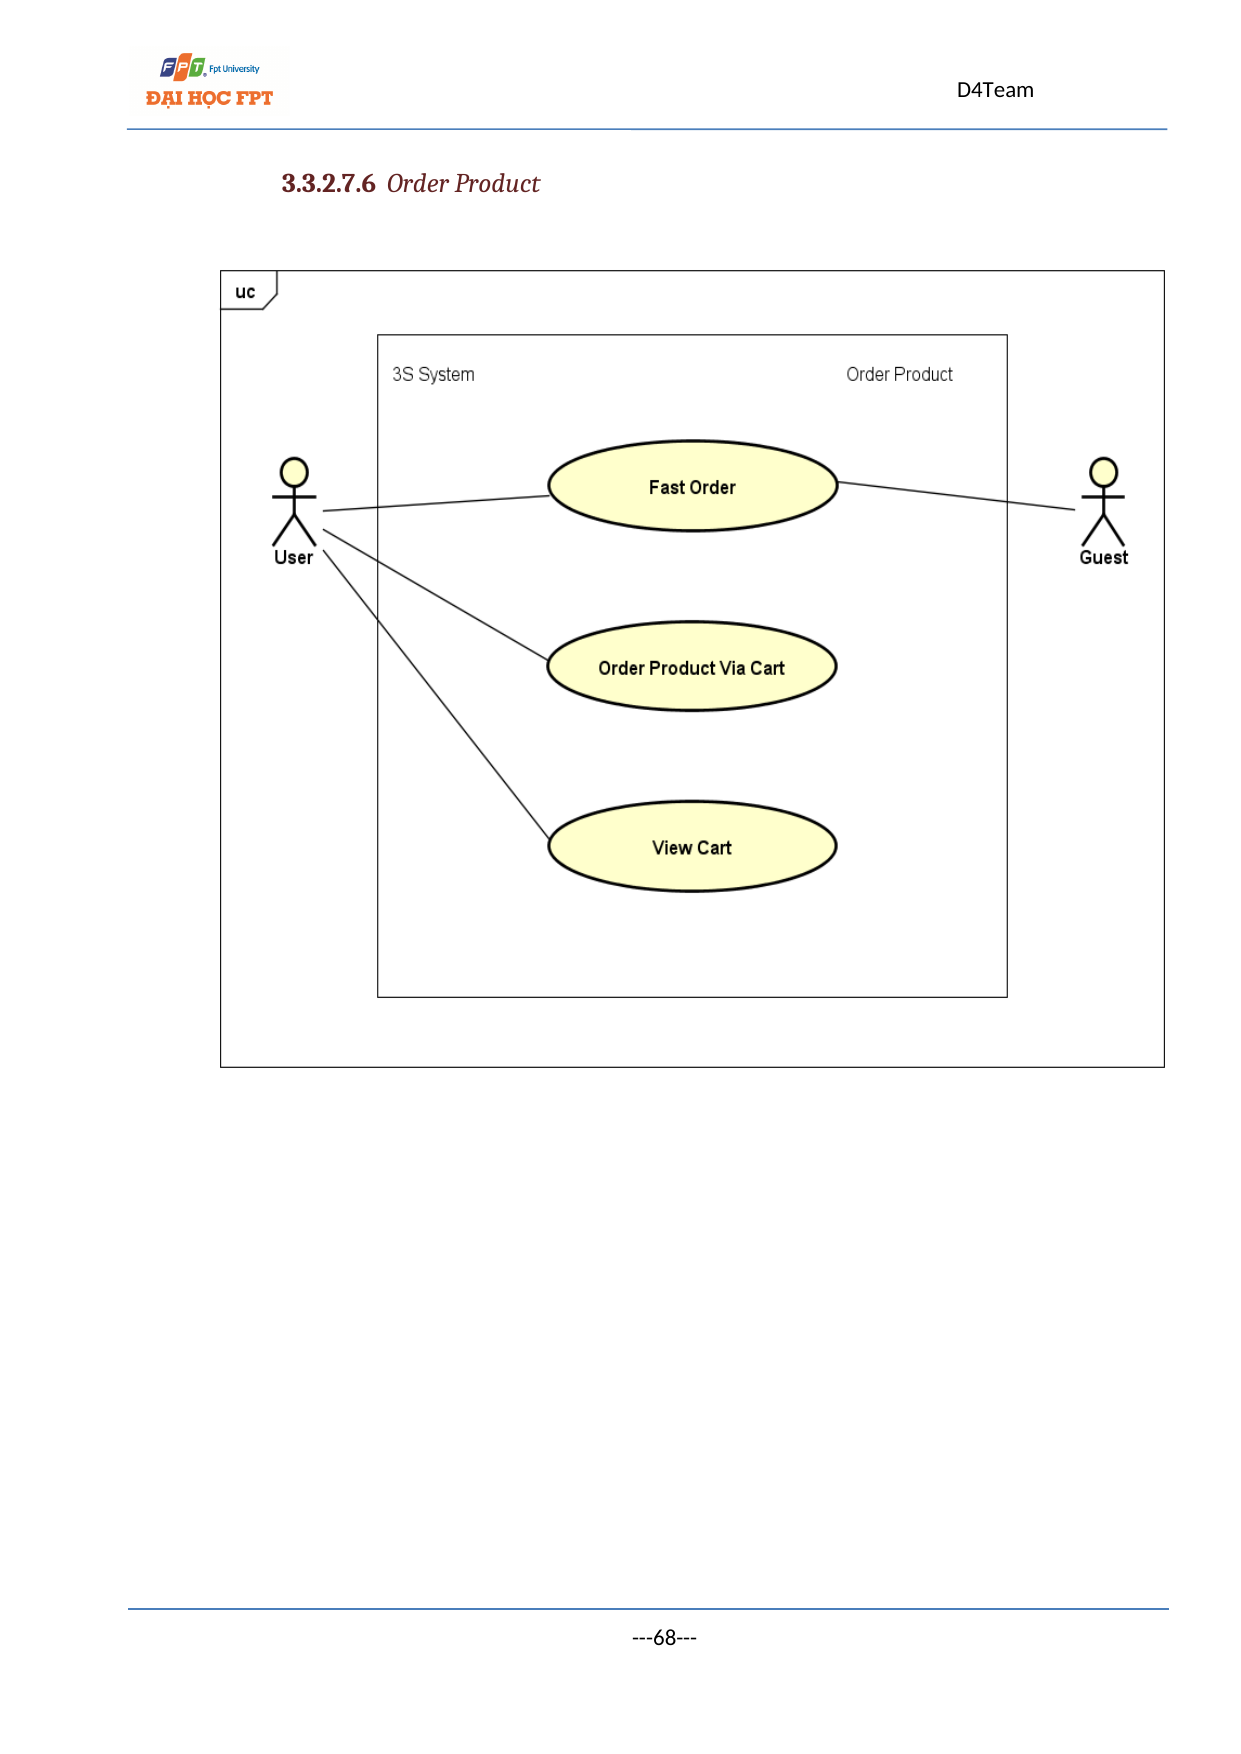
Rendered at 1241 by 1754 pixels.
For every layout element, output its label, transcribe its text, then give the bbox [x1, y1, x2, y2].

picture [129, 46, 290, 116]
picture [206, 255, 1178, 1082]
subtitle Order Product [282, 168, 1122, 200]
